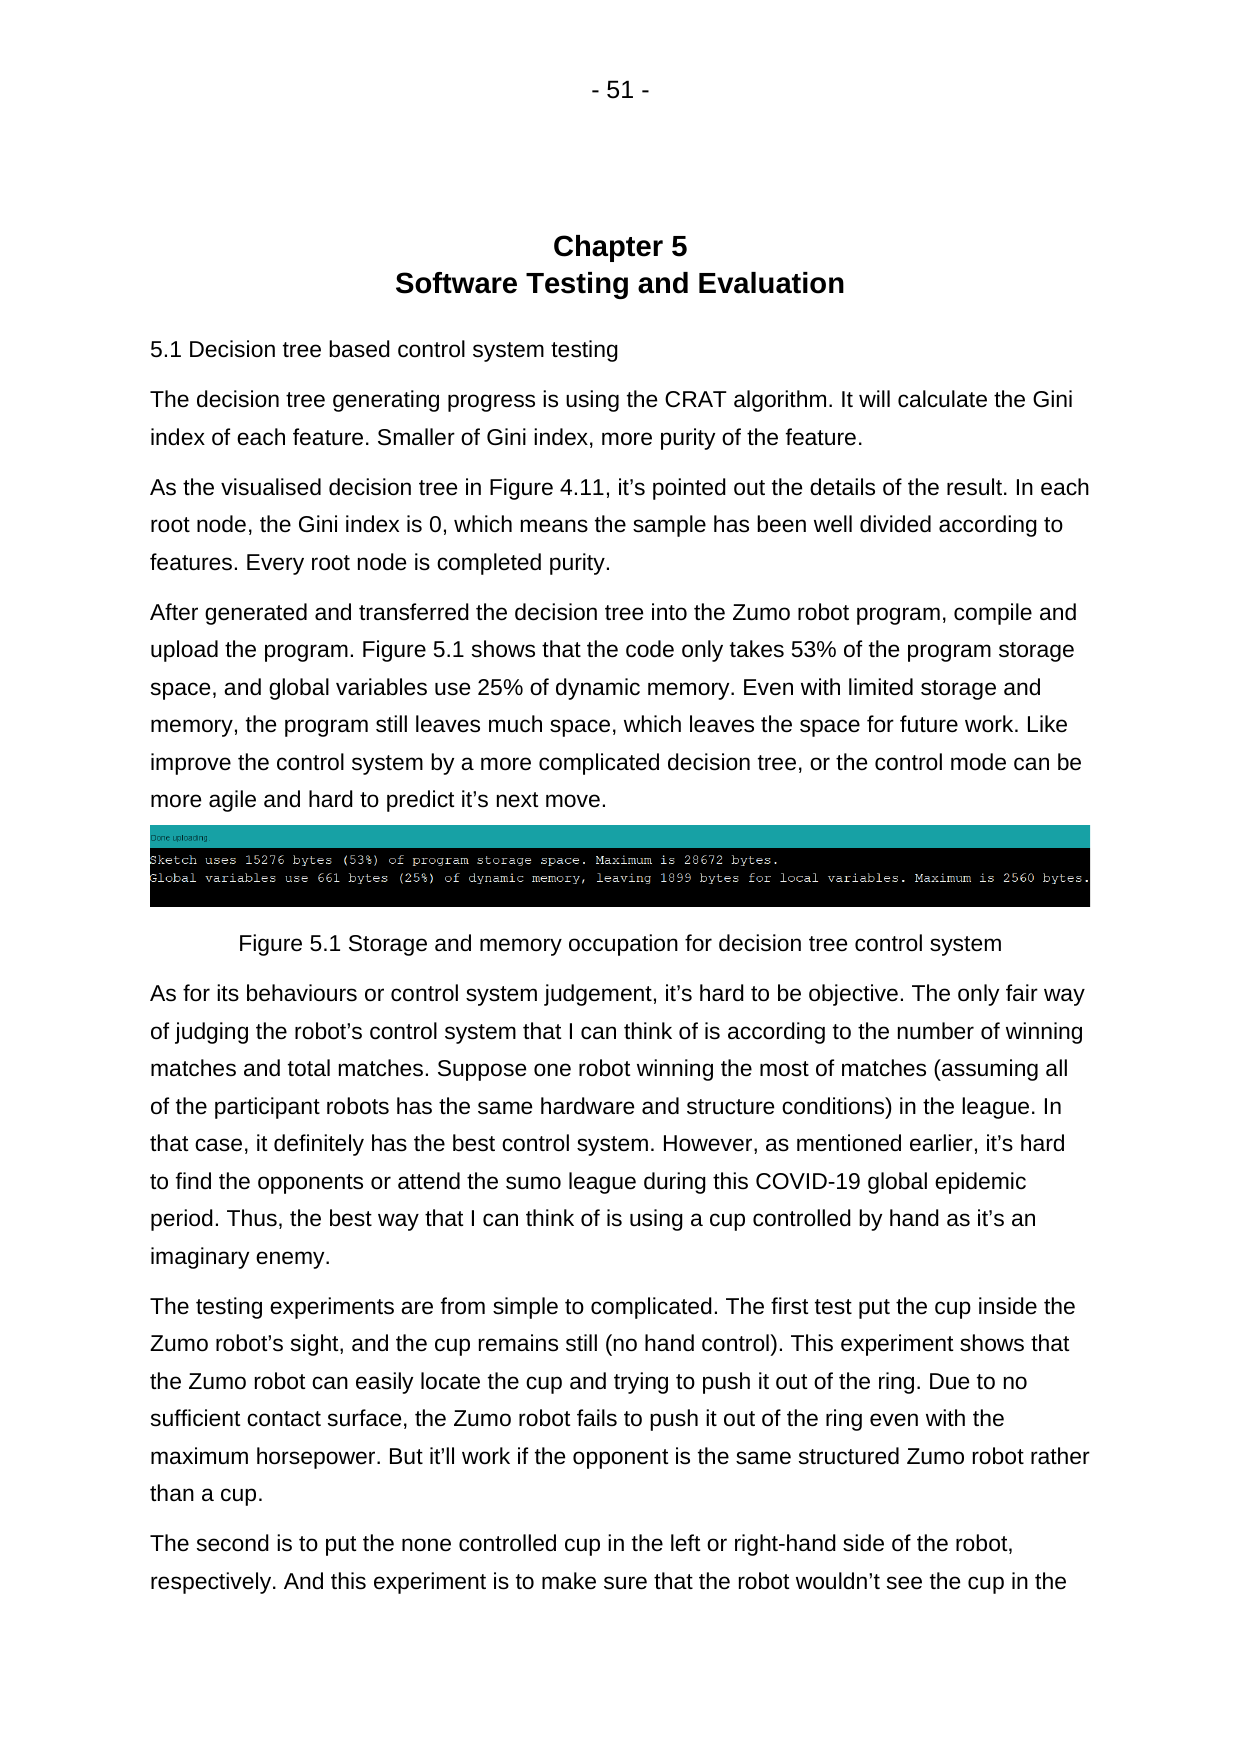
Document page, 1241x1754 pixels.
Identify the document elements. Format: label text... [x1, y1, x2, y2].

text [150, 1519, 1090, 1594]
text 5.1 Decision tree based control system testing [150, 325, 1090, 362]
text As for its behaviours or control system judgement, it’s hard to be objective. The only fair way of judging the robot’s control system that I can think of is according to the number of winning matches and total matches. Suppose one robot winning the most of matches (assuming all of the participant robots has the same hardware and structure conditions) in the league. In that case, it definitely has the best control system. However, as mentioned earlier, it’s hard to find the opponents or attend the sumo league during this COVID-19 global epidemic period. Thus, the best way that I can think of is using a cup controlled by hand as it’s an imaginary enemy. [150, 969, 1090, 1269]
subtitle Chapter 5 Software Testing and Evaluation [150, 225, 1090, 300]
text After generated and transferred the decision tree into the Zumo robot program, compile and upload the program. Figure 5.1 shows that the code only takes 53% of the program storage space, and global variables use 25% of dynamic memory. Even with limited storage and memory, the program still leaves much space, which leaves the space for future work. Like improve the control system by a more complicated decision tree, or the control mode can be more agile and hard to predict it’s next move. [150, 587, 1090, 812]
text The decision tree generating progress is using the CRAT algorithm. It will calculate the Gini index of each feature. Smaller of Gini index, more purity of the feature. [150, 375, 1090, 450]
text As the visualised decision tree in Figure 4.11, it’s pointed out the details of the result. In each root node, the Gini index is 0, which means the sample has been well divided according to features. Every root node is completed purity. [150, 462, 1090, 575]
picture [150, 825, 1091, 907]
text The testing experiments are from simple to complicated. The first test put the cup inside the Zumo robot’s sight, and the cup remains still (no hand control). This experiment shows that the Zumo robot can easily locate the cup and trying to push it out of the ring. Due to no sufficient contact surface, the Zumo robot fails to push it out of the ring even with the maximum horsepower. But it’ll work if the opponent is the same structured Zumo robot rather than a cup. [150, 1281, 1090, 1506]
text Figure 5.1 Storage and memory occupation for decision tree control system [150, 919, 1090, 956]
